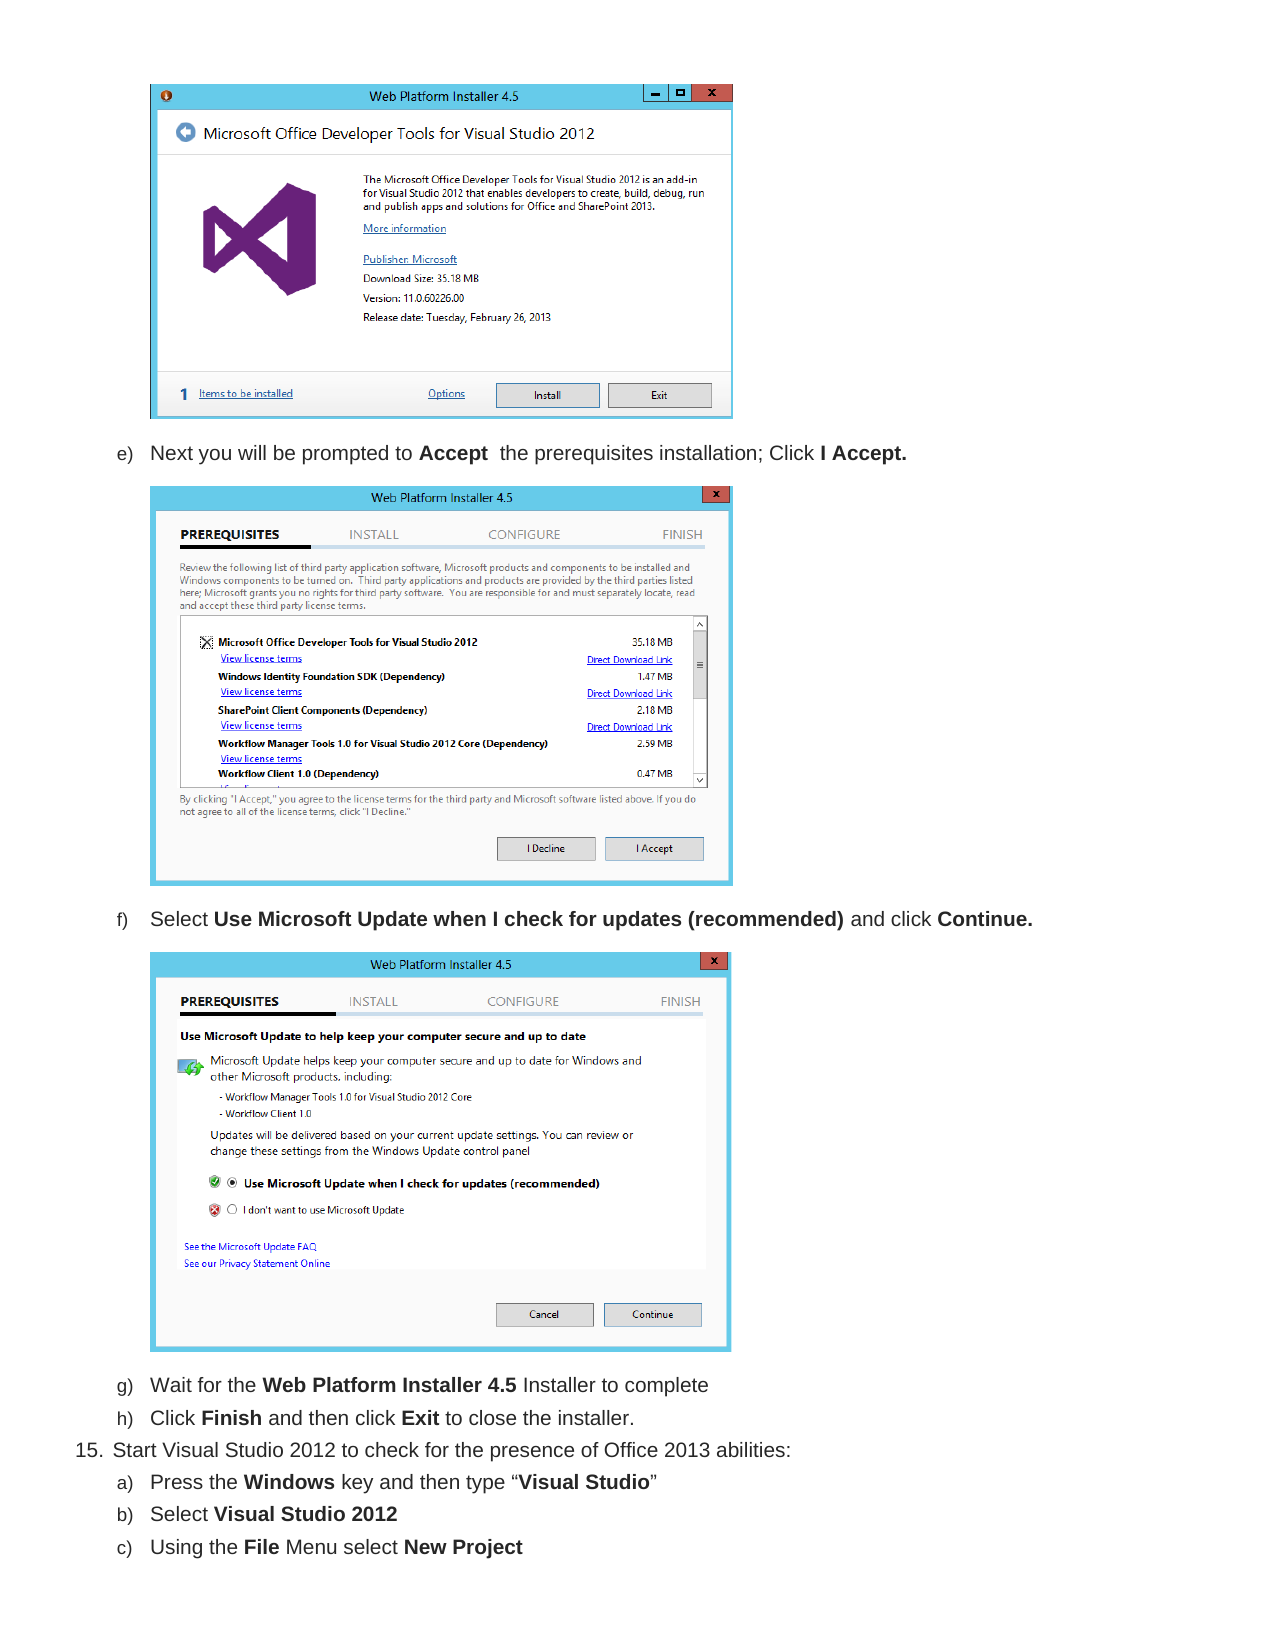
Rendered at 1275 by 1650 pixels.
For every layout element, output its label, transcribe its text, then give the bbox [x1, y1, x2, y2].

picture [150, 486, 733, 886]
list Select Use Microsoft Update when I check for updates (recommended) and click Continue. [117, 907, 1200, 931]
list Using the File Menu select New Project [117, 1534, 1200, 1558]
list Click Finish and then click Exit to close the installer. [117, 1405, 1200, 1429]
list Press the Windows key and then type “Visual Studio” [117, 1470, 1200, 1494]
list Start Visual Studio 2012 to check for the presence of Office 2013 abilities: [75, 1438, 1200, 1462]
picture [150, 952, 732, 1352]
list Select Visual Studio 2012 [117, 1502, 1200, 1526]
list Wait for the Web Platform Installer 4.5 Installer to complete [117, 1373, 1200, 1397]
picture [150, 84, 733, 419]
list Next you will be prompted to Accept the prerequisites installation; Click I Accept. [117, 441, 1200, 465]
